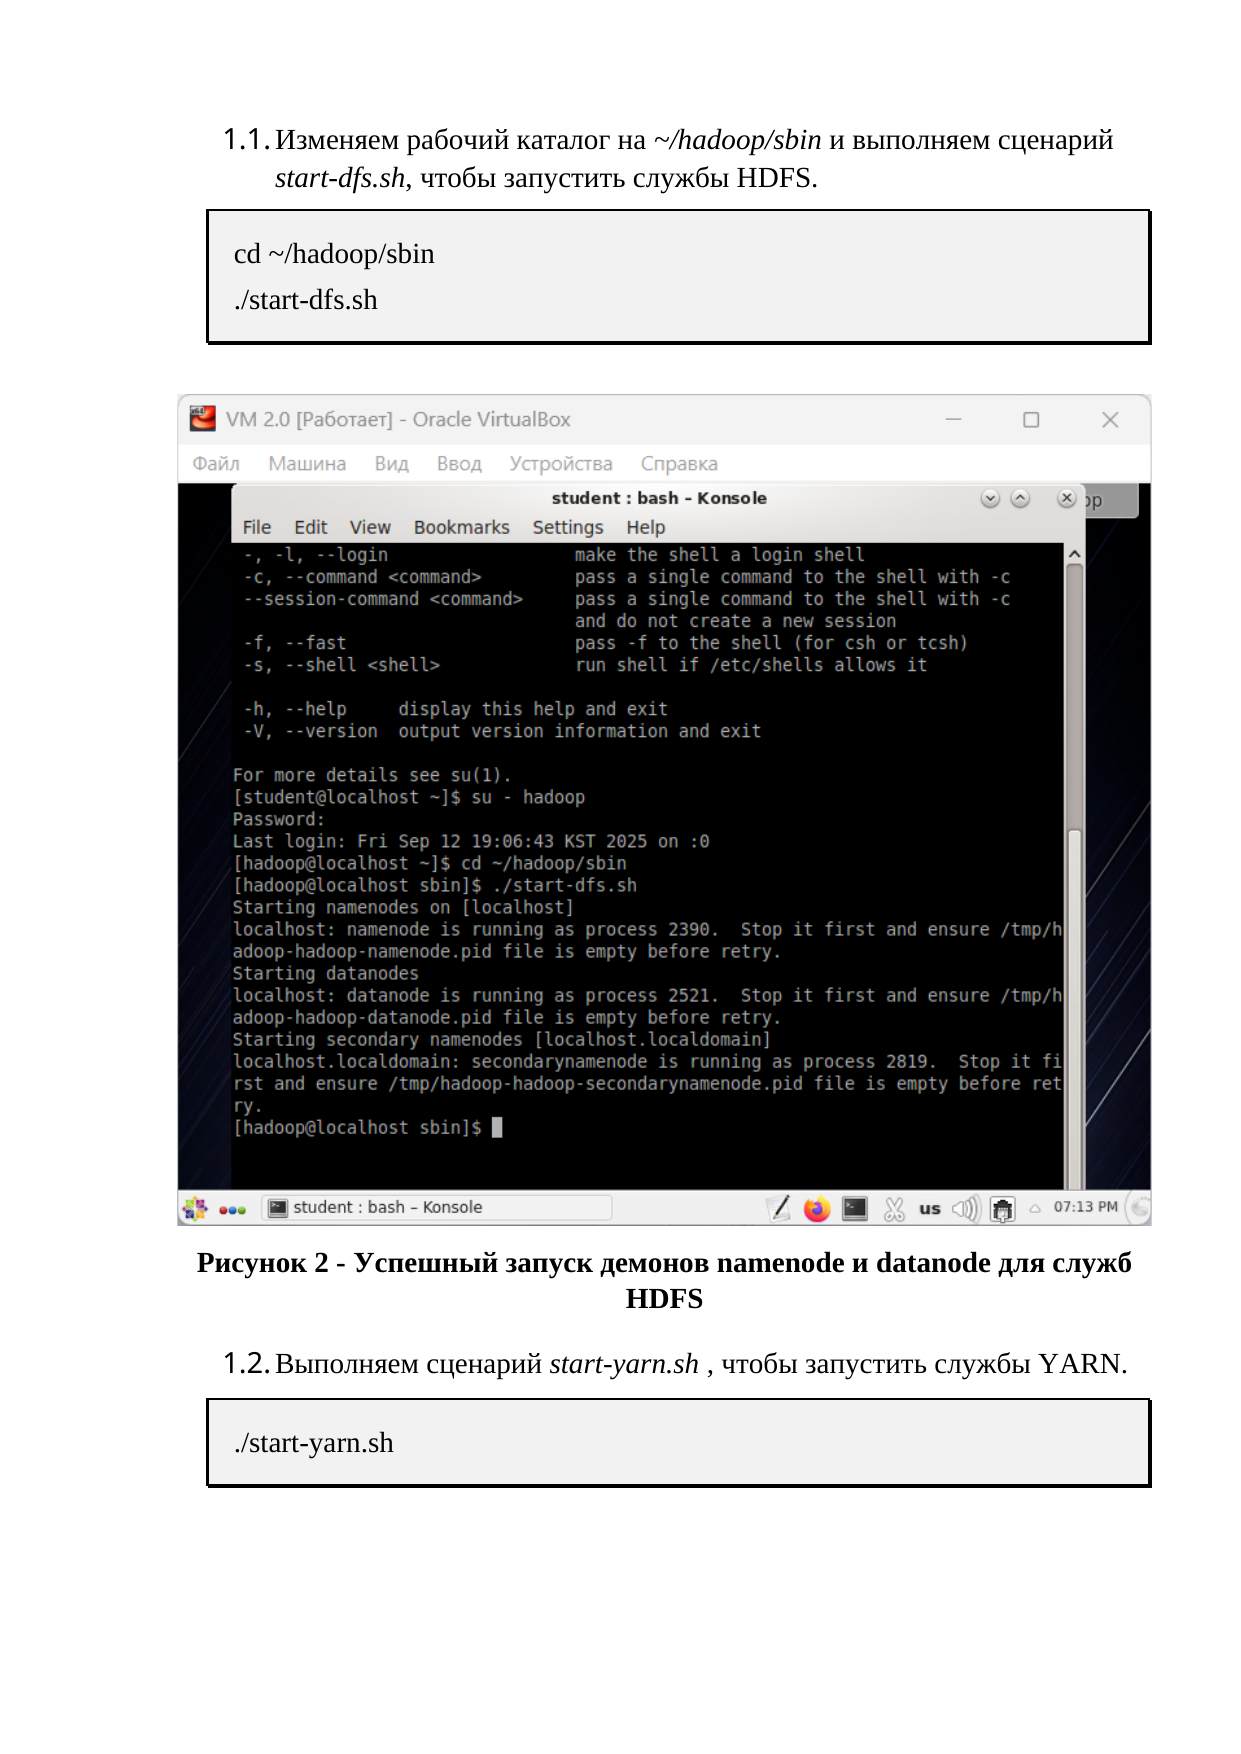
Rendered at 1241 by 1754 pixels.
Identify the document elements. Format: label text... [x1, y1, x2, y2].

text cd ~/hadoop/sbin [209, 211, 1148, 255]
subtitle Изменяем рабочий каталог на ~/hadoop/sbin и выполняем сценарий start-dfs.sh, чтобы запустить службы HDFS. [222, 118, 1152, 194]
text ./start-dfs.sh [209, 255, 1148, 341]
text Рисунок 2 - Успешный запуск демонов namenode и datanode для служб HDFS [177, 1245, 1152, 1315]
subtitle Выполняем сценарий start-yarn.sh , чтобы запустить службы YARN. [222, 1343, 1152, 1382]
text ./start-yarn.sh [209, 1400, 1148, 1484]
picture [177, 394, 1152, 1226]
